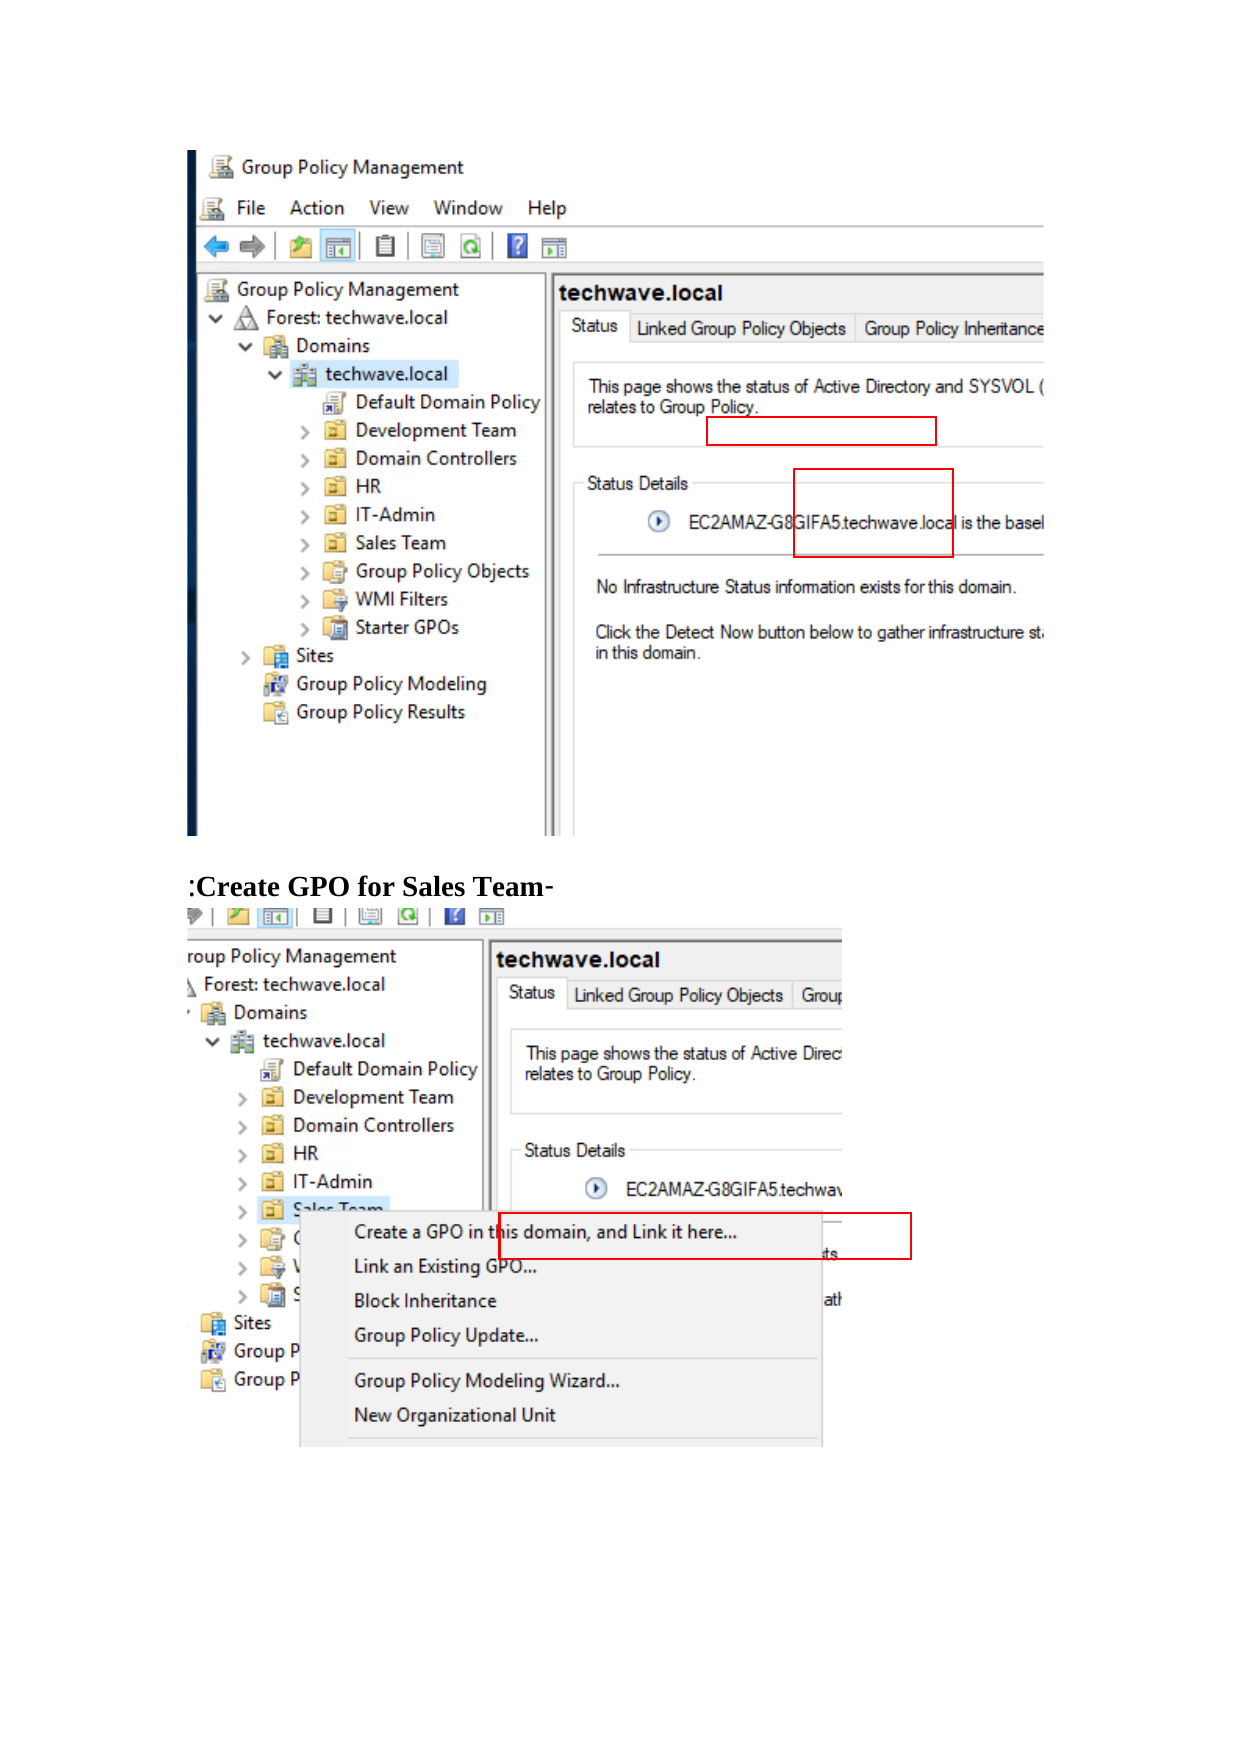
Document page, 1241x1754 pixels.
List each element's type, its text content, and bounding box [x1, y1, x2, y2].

picture [501, 1214, 842, 1258]
text -Create GPO for Sales Team: [187, 869, 1053, 909]
picture [187, 150, 1044, 836]
picture [187, 908, 842, 1447]
